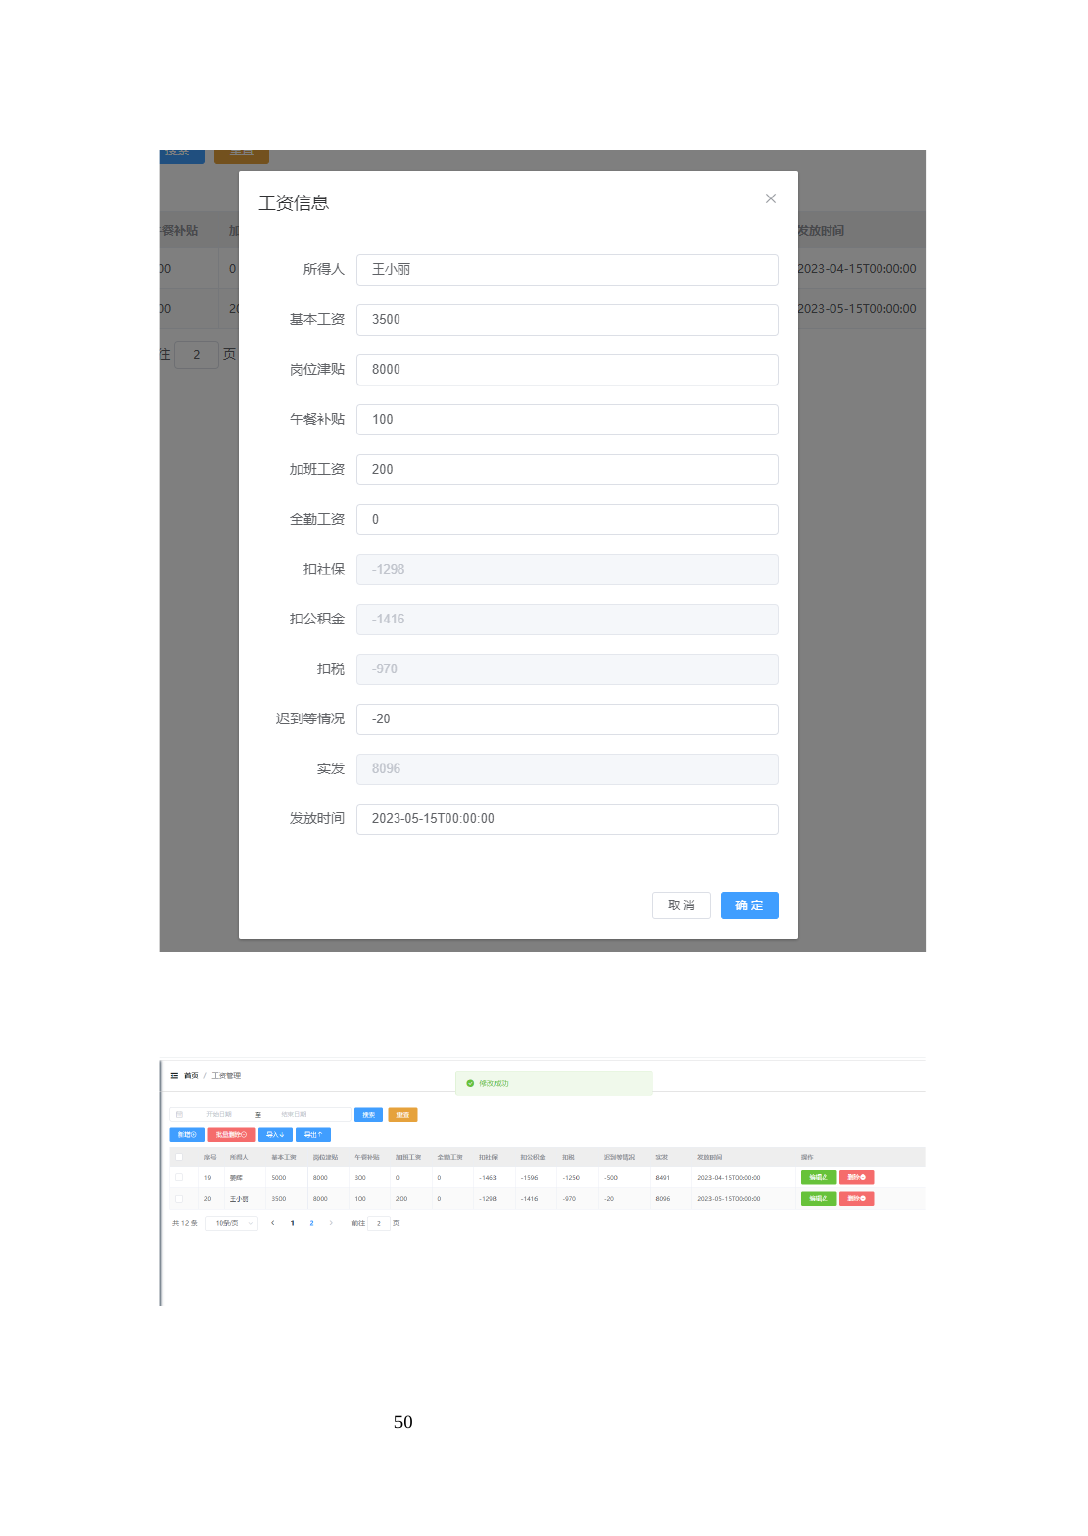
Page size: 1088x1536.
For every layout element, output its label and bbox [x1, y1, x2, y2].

picture [159, 1057, 926, 1306]
picture [159, 150, 927, 952]
